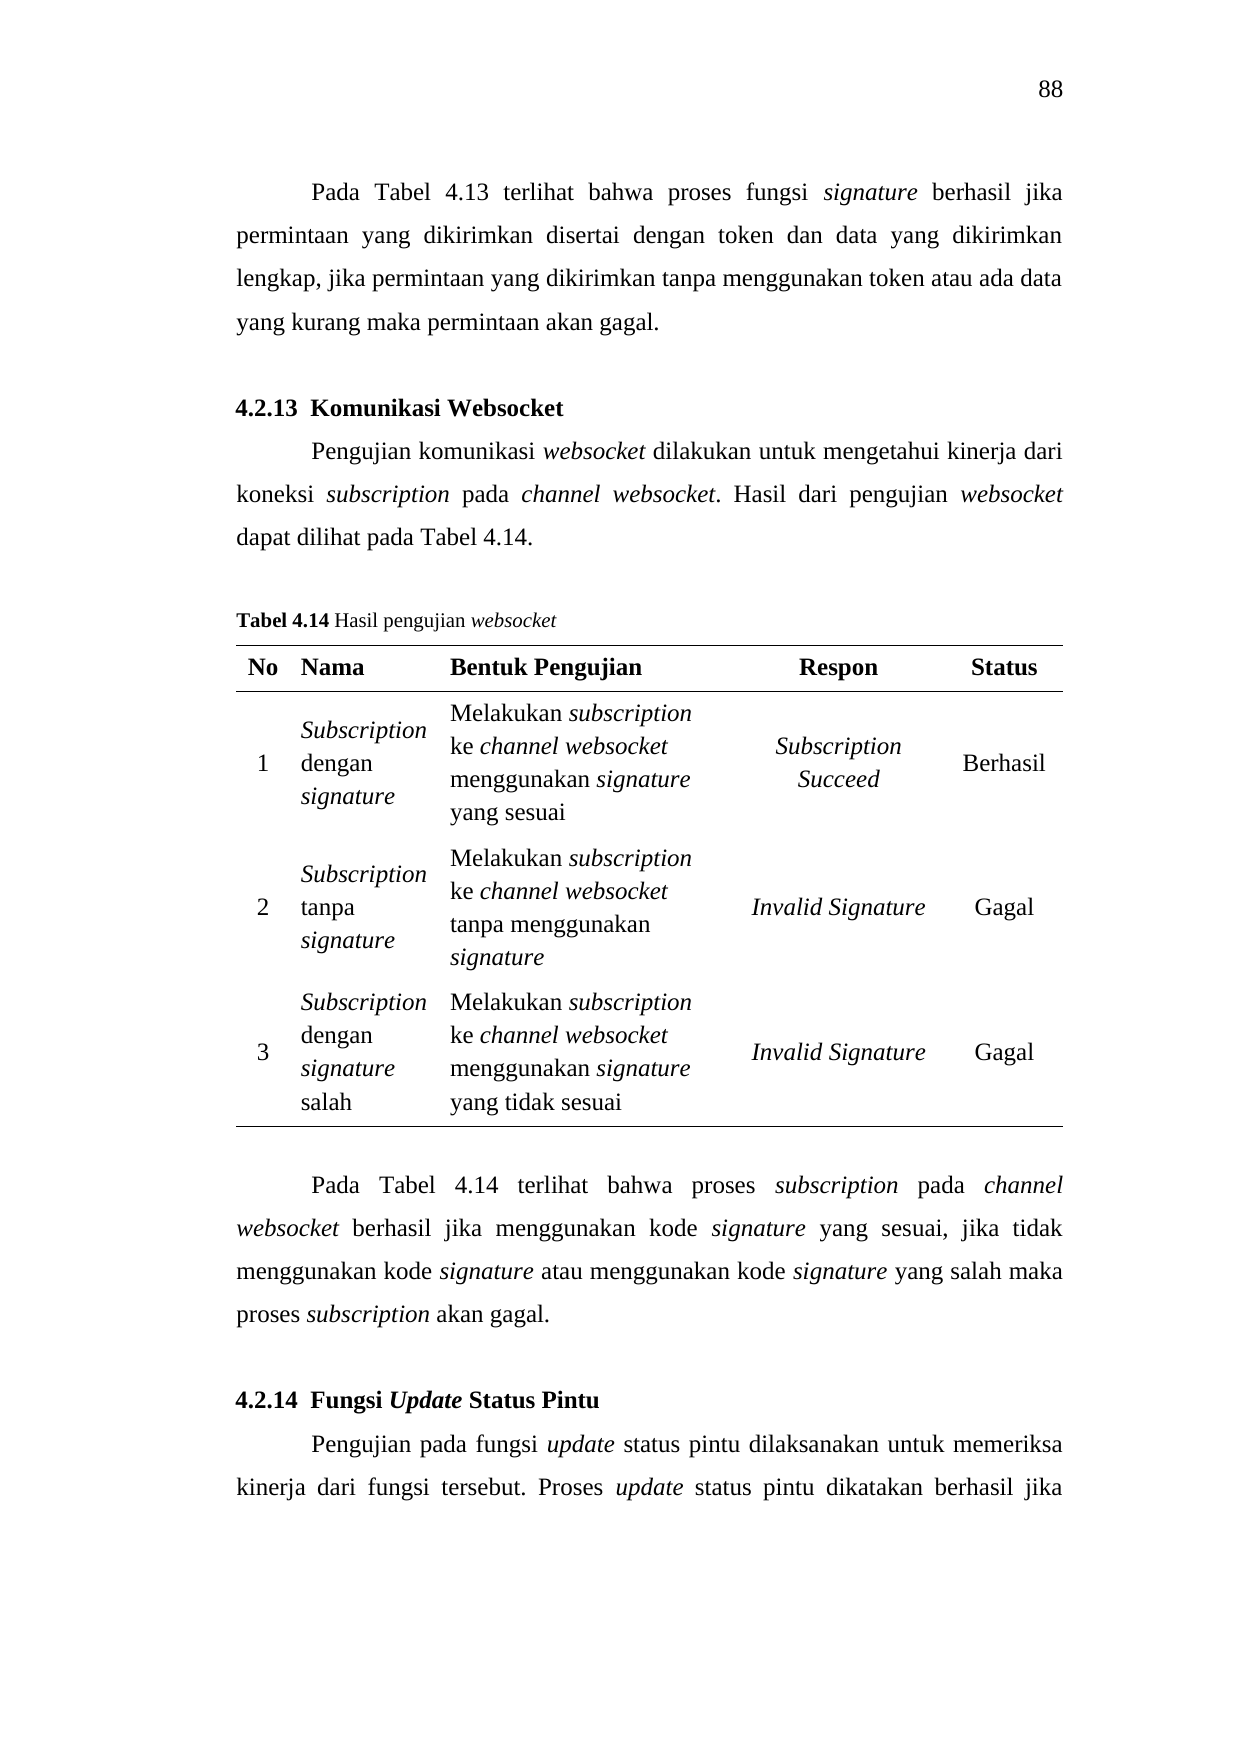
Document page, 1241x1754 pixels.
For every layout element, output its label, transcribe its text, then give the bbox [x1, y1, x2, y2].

table_cell 2 [236, 837, 289, 981]
table_cell Berhasil [945, 692, 1063, 837]
table_cell Melakukan subscription ke channel websocket menggunakan signature yang tidak sesuai [439, 981, 732, 1126]
table_cell Gagal [945, 981, 1063, 1126]
table_cell Subscription tanpa signature [289, 837, 438, 981]
table_cell Melakukan subscription ke channel websocket tanpa menggunakan signature [439, 837, 732, 981]
table_cell Subscription dengan signature [289, 692, 438, 837]
table_cell Gagal [945, 837, 1063, 981]
table_cell Melakukan subscription ke channel websocket menggunakan signature yang sesuai [439, 692, 732, 837]
table_cell Subscription dengan signature salah [289, 981, 438, 1126]
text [236, 1429, 1063, 1501]
table_header No [236, 646, 289, 691]
table_header Respon [732, 646, 945, 691]
text Fungsi Update Status Pintu [235, 1386, 1063, 1414]
table_cell 1 [236, 692, 289, 837]
table_header Bentuk Pengujian [439, 646, 732, 691]
table_header Status [945, 646, 1063, 691]
text Komunikasi Websocket [235, 393, 1063, 422]
text Tabel 4.14 Hasil pengujian websocket [236, 608, 1063, 632]
table_cell Invalid Signature [732, 837, 945, 981]
text Pada Tabel 4.14 terlihat bahwa proses subscription pada channel websocket berhasil jika menggunakan kode signature yang sesuai, jika tidak menggunakan kode signature atau menggunakan kode signature yang salah maka proses subscription akan gagal. [236, 1170, 1063, 1328]
table_cell 3 [236, 981, 289, 1126]
table_header Nama [289, 646, 438, 691]
table_cell Subscription Succeed [732, 692, 945, 837]
table_cell Invalid Signature [732, 981, 945, 1126]
text Pada Tabel 4.13 terlihat bahwa proses fungsi signature berhasil jika permintaan yang dikirimkan disertai dengan token dan data yang dikirimkan lengkap, jika permintaan yang dikirimkan tanpa menggunakan token atau ada data yang kurang maka permintaan akan gagal. [236, 177, 1063, 335]
text Pengujian komunikasi websocket dilakukan untuk mengetahui kinerja dari koneksi subscription pada channel websocket. Hasil dari pengujian websocket dapat dilihat pada Tabel 4.14. [236, 436, 1063, 551]
